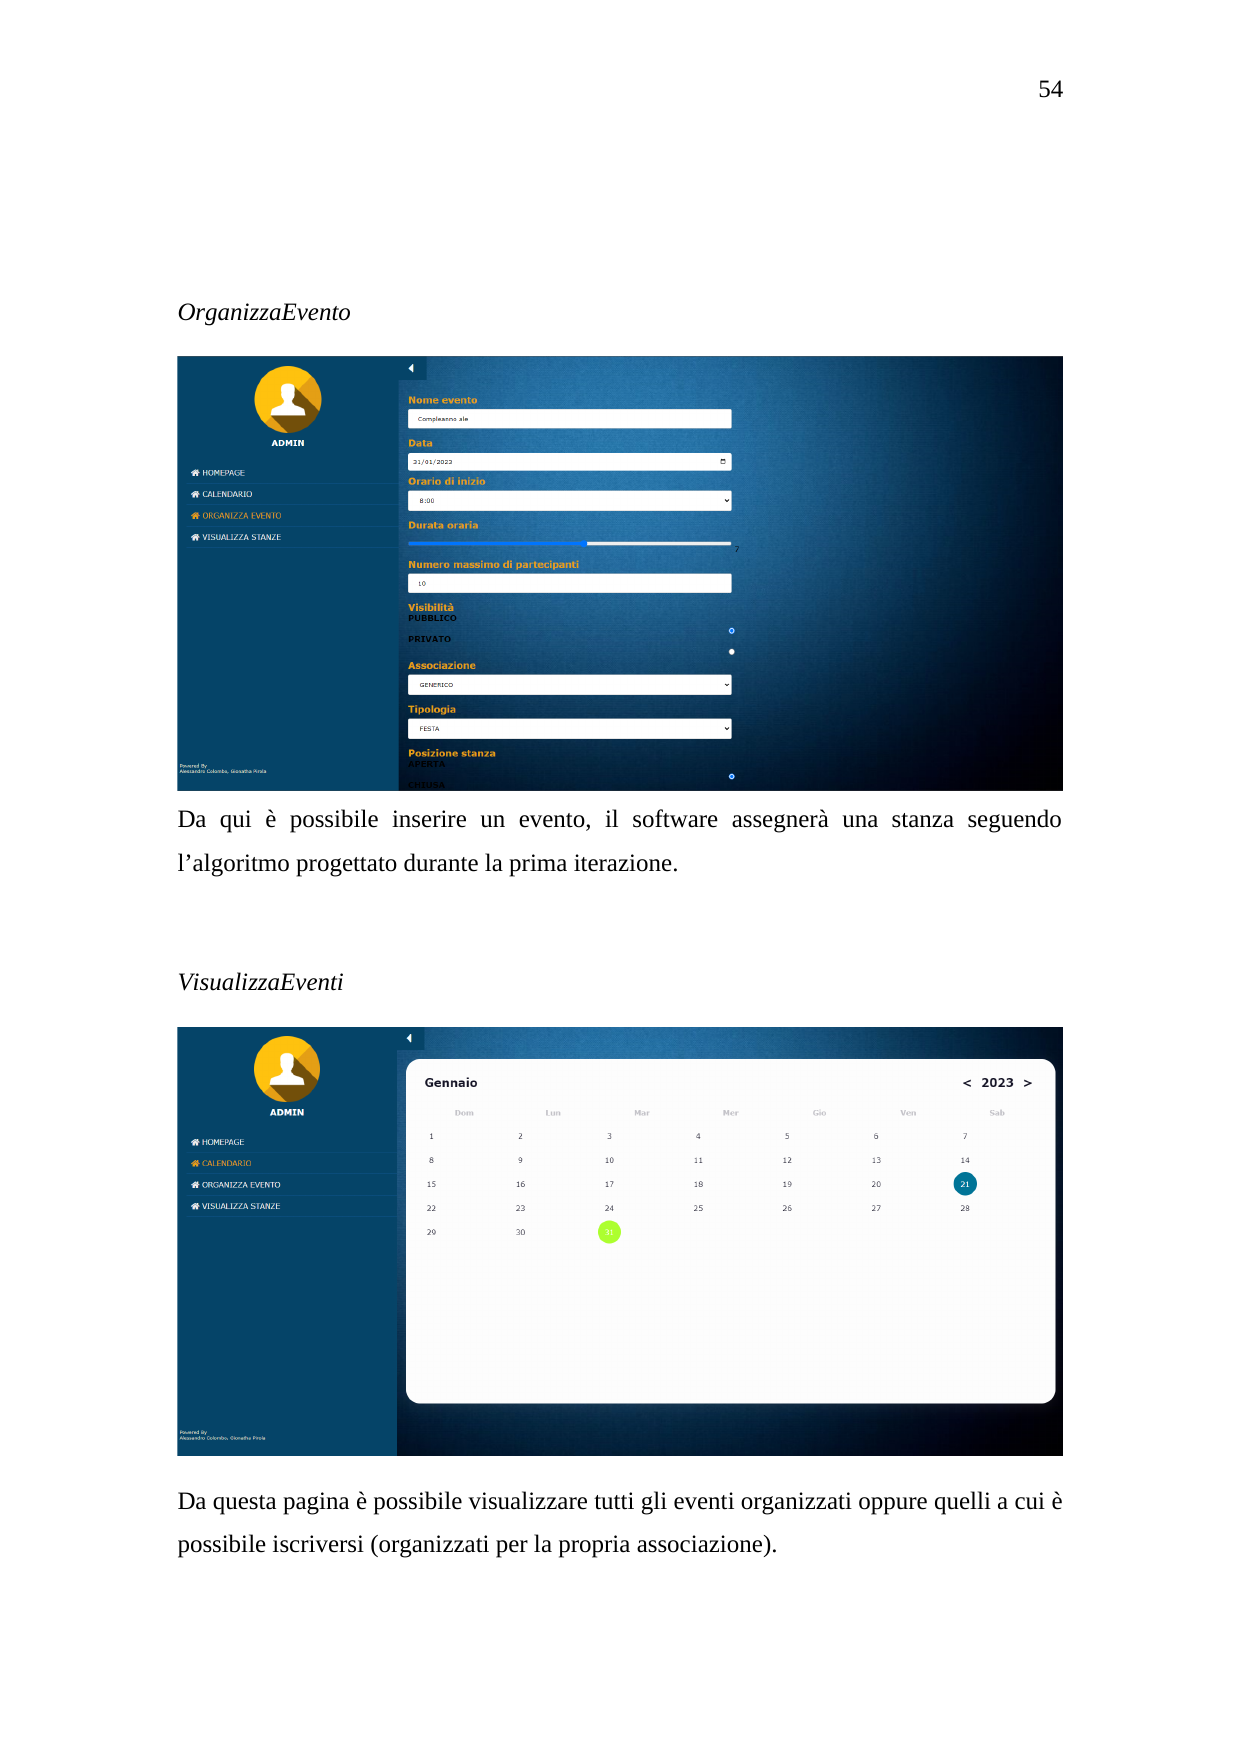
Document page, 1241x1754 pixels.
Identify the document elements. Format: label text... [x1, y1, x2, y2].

text OrganizzaEvento [177, 297, 1063, 326]
text VisualizzaEventi [177, 967, 1063, 996]
picture [177, 1027, 1063, 1456]
picture [177, 356, 1063, 791]
text Da questa pagina è possibile visualizzare tutti gli eventi organizzati oppure quelli a cui è possibile iscriversi (organizzati per la propria associazione). [177, 1486, 1063, 1558]
text Da qui è possibile inserire un evento, il software assegnerà una stanza seguendo l’algoritmo progettato durante la prima iterazione. [177, 791, 1063, 876]
